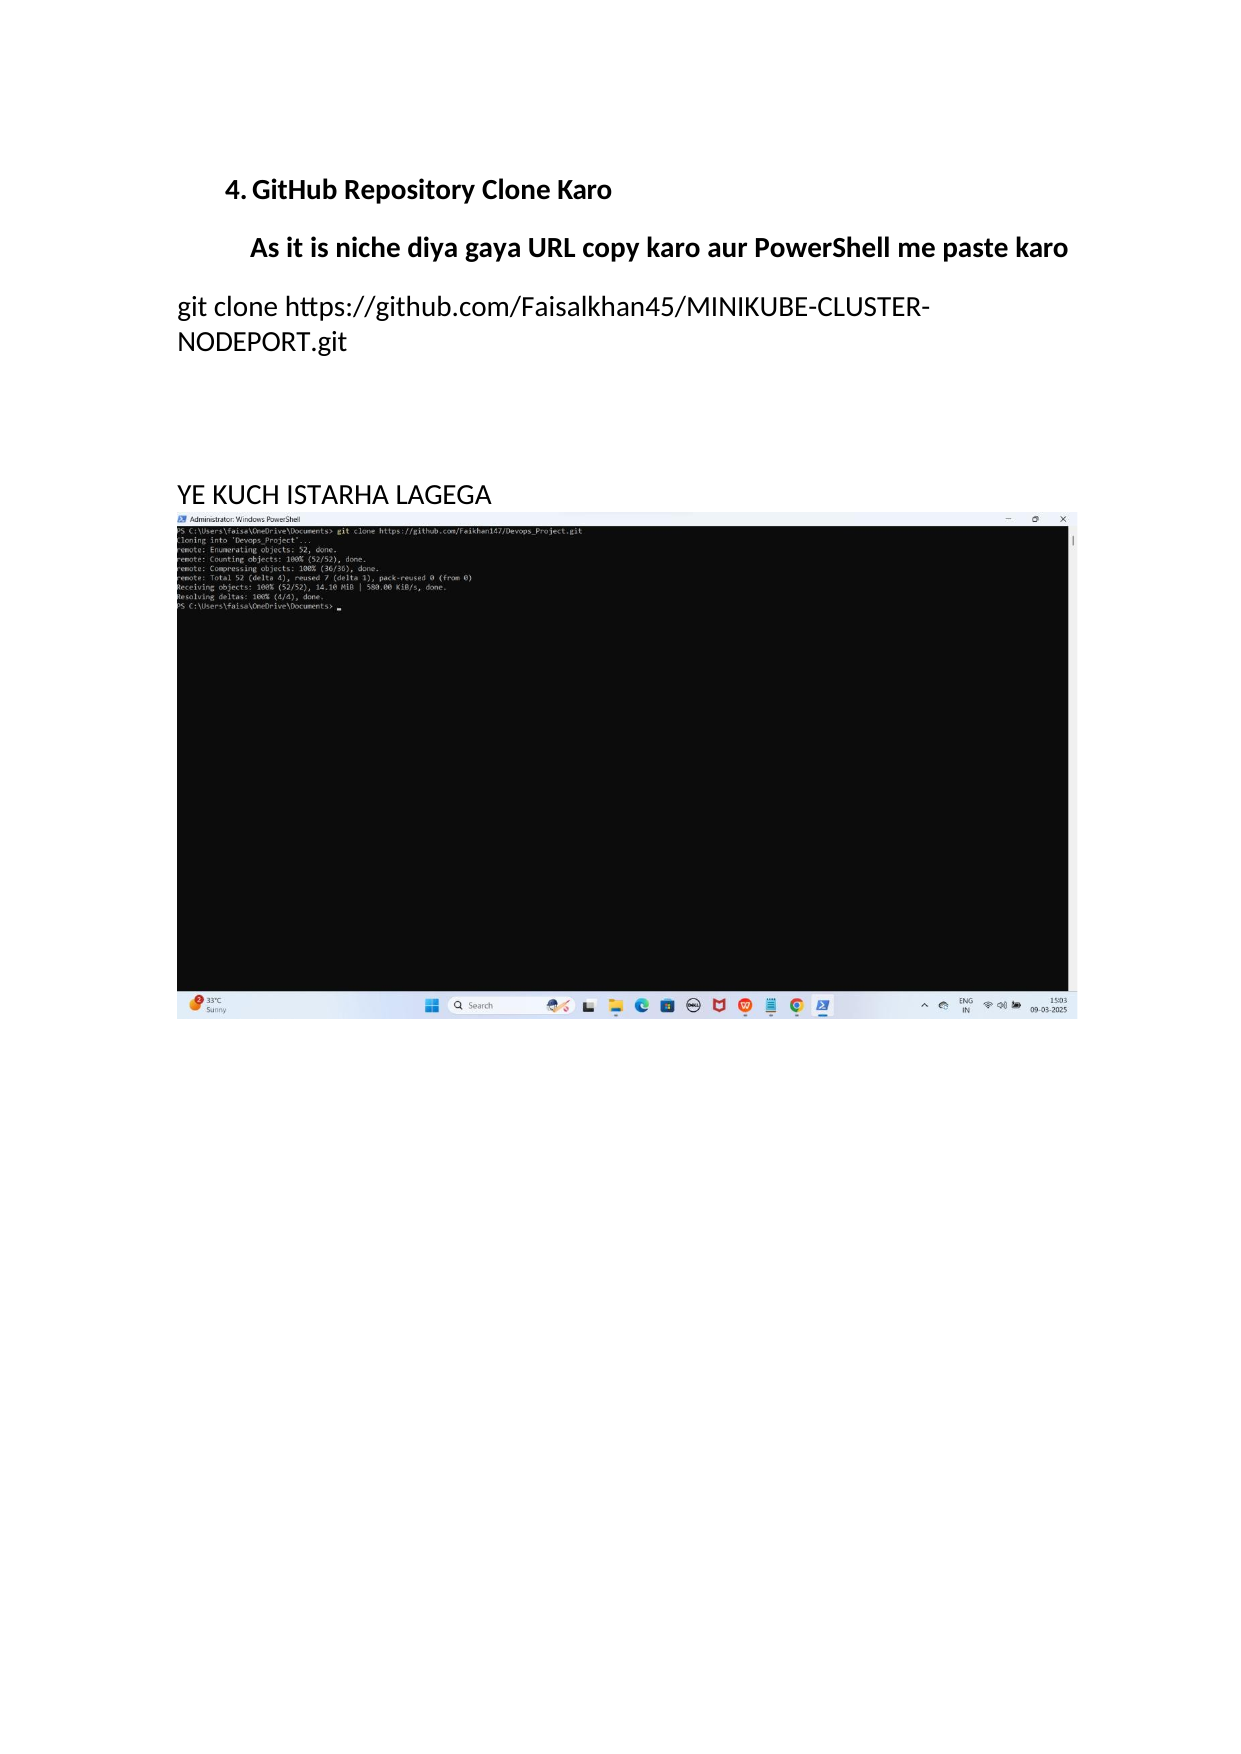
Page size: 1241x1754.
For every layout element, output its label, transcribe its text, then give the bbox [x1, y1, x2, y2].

text git clone https://github.com/Faisalkhan45/MINIKUBE-CLUSTER- NODEPORT.git [177, 288, 1090, 359]
text As it is niche diya gaya URL copy karo aur PowerShell me paste karo [250, 229, 1152, 265]
text YE KUCH ISTARHA LAGEGA [177, 476, 1152, 511]
picture [177, 512, 1078, 1019]
list GitHub Repository Clone Karo [225, 171, 1152, 206]
